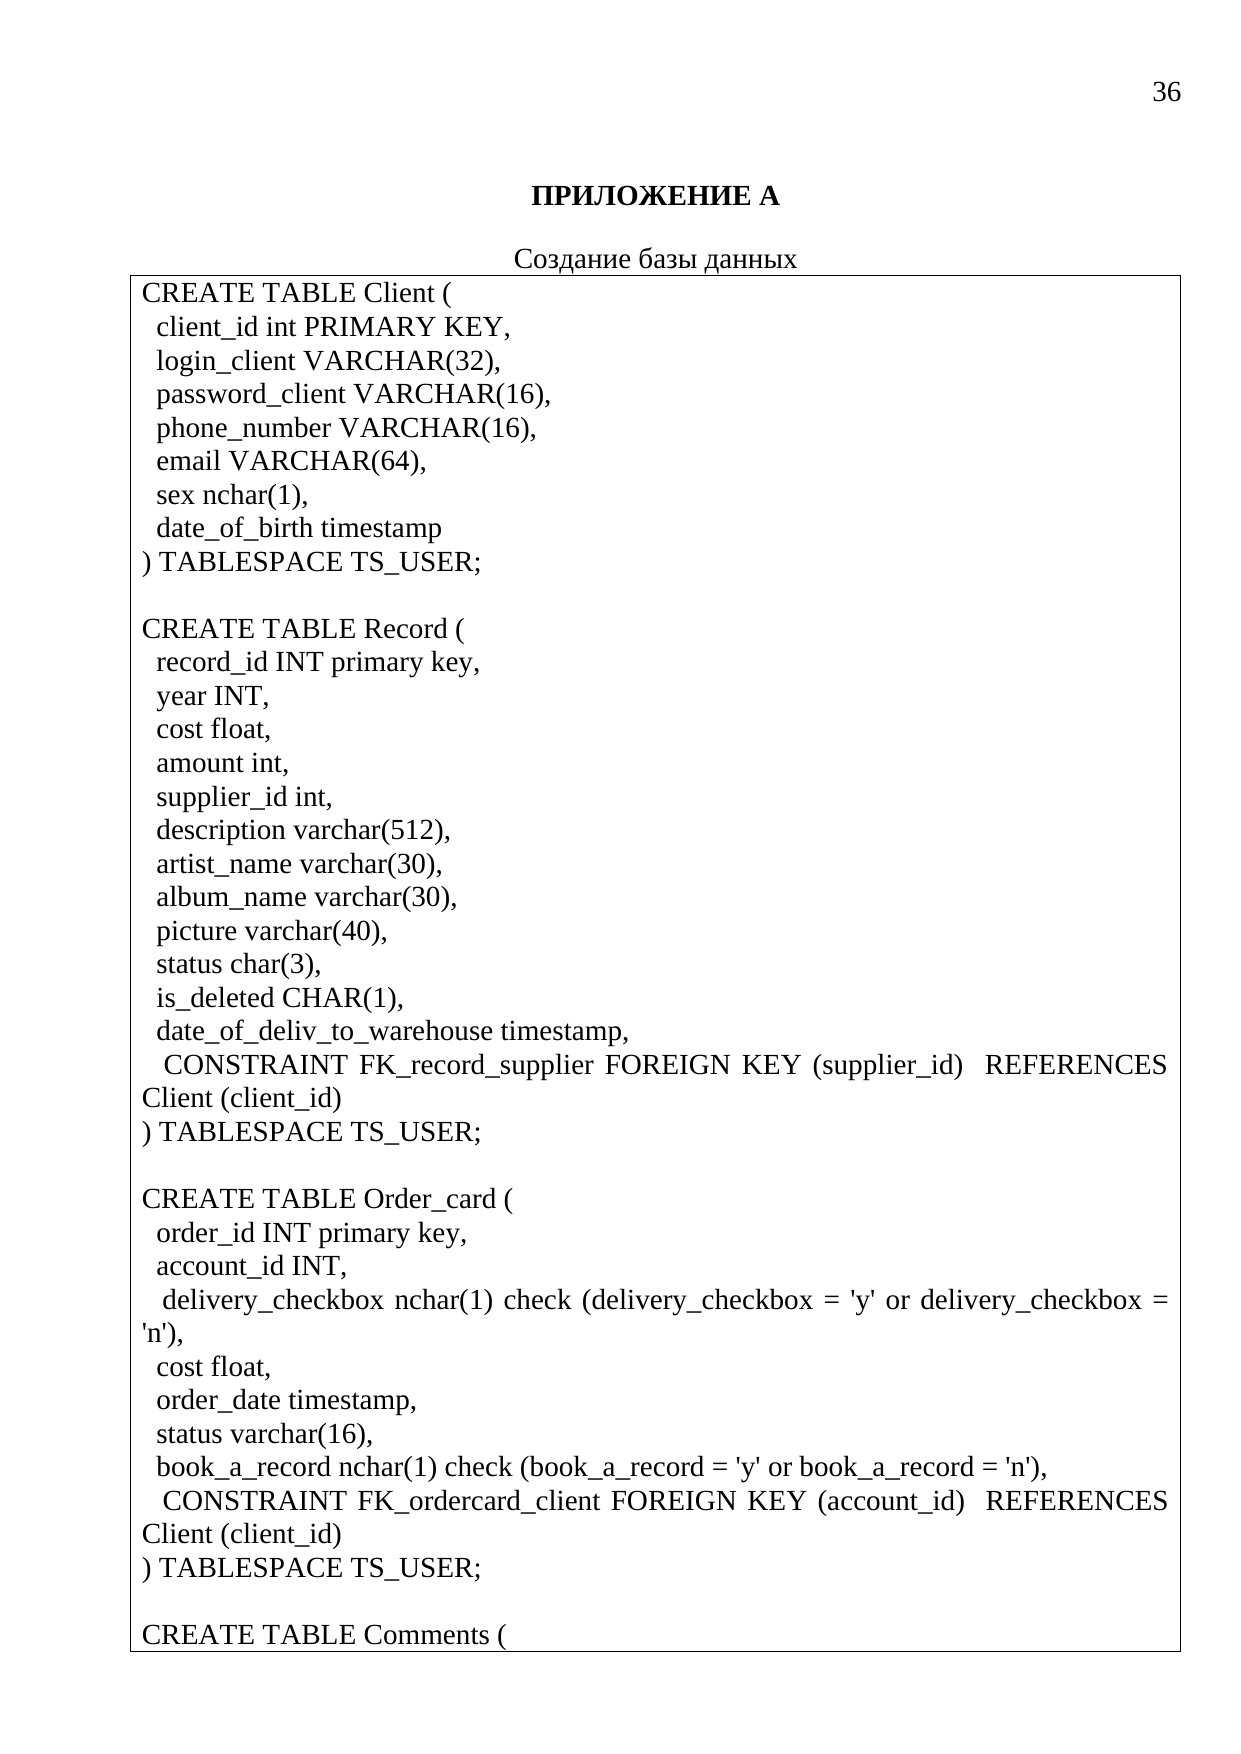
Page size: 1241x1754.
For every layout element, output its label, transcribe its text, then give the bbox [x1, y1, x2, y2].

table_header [131, 276, 1180, 1651]
text Создание базы данных [130, 241, 1181, 274]
text ПРИЛОЖЕНИЕ А [130, 178, 1181, 212]
